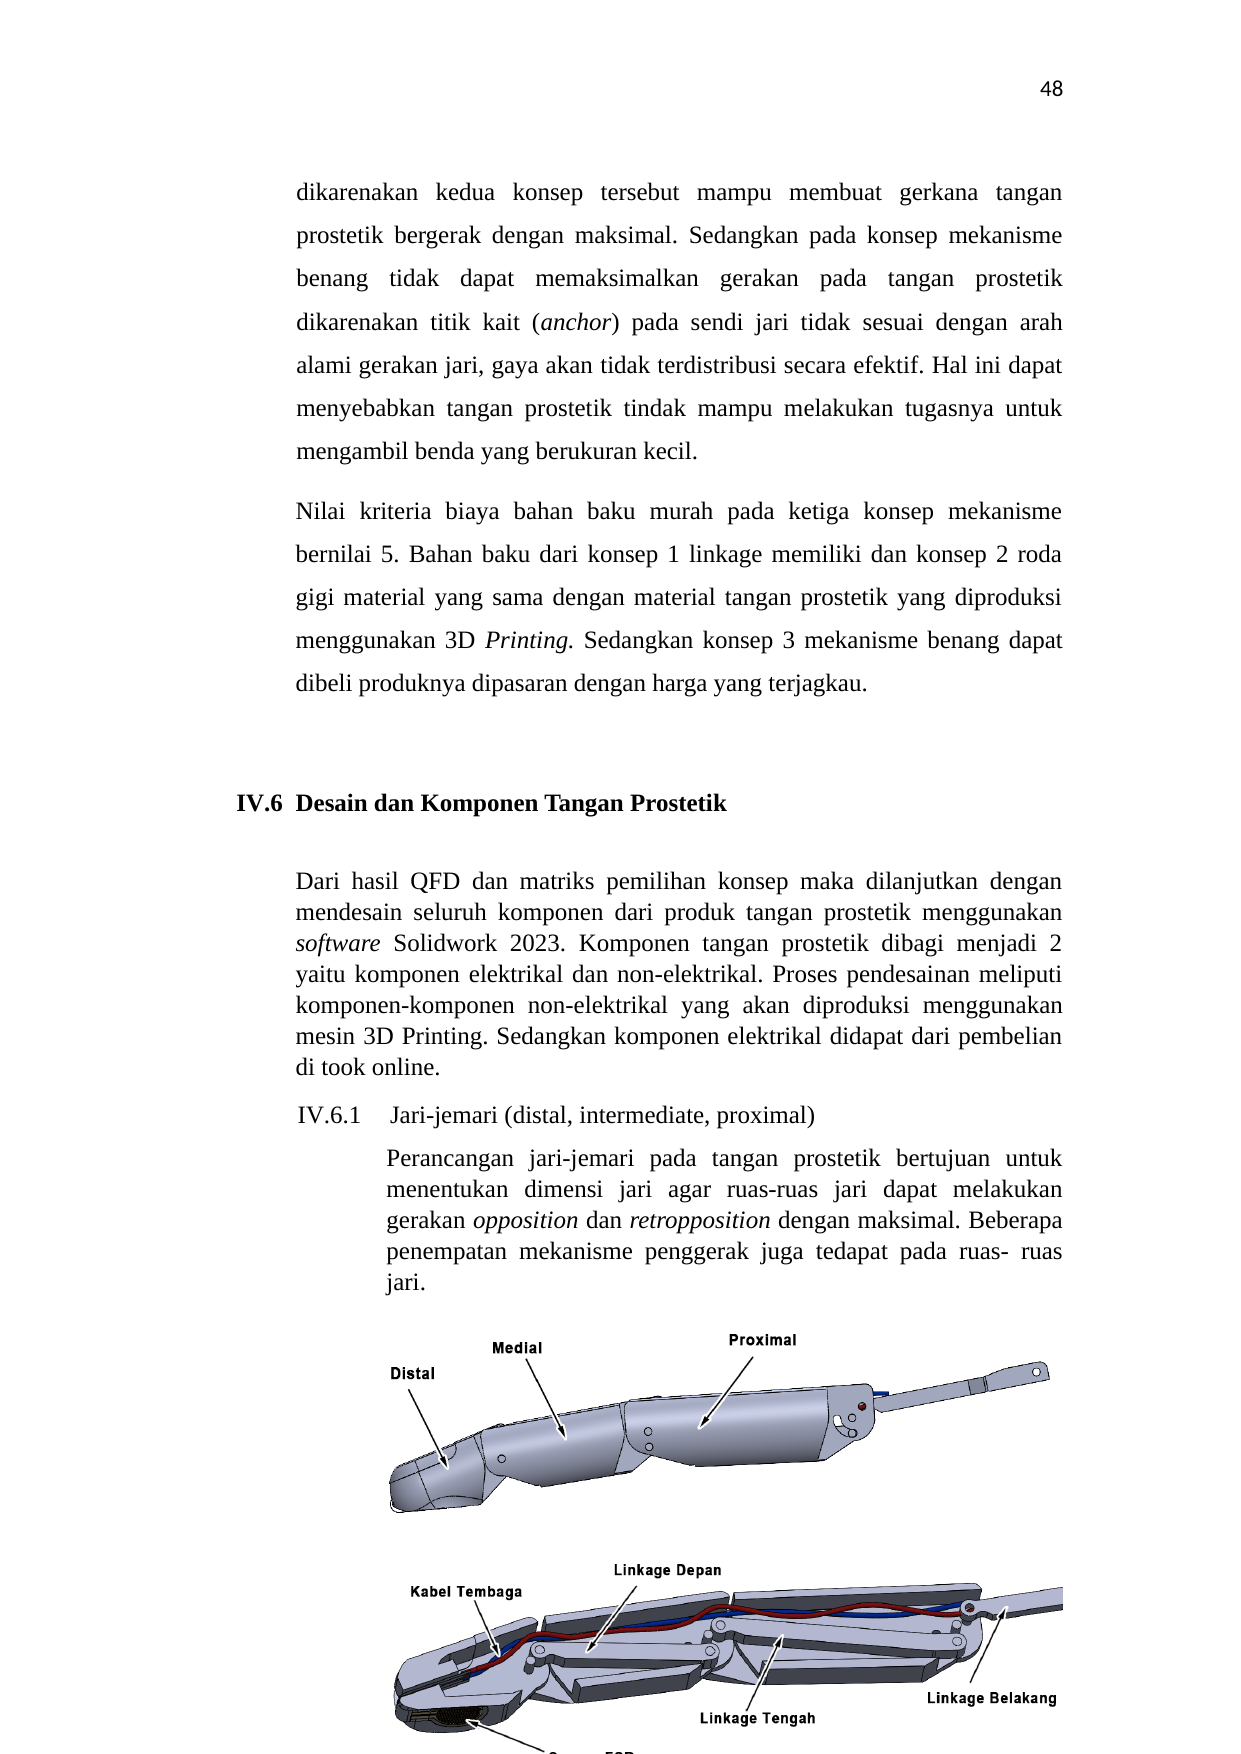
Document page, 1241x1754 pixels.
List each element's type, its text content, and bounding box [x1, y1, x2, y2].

text Perancangan jari-jemari pada tangan prostetik bertujuan untuk menentukan dimensi jari agar ruas-ruas jari dapat melakukan gerakan opposition dan retropposition dengan maksimal. Beberapa penempatan mekanisme penggerak juga tedapat pada ruas- ruas jari. [386, 1143, 1063, 1296]
text Nilai kriteria biaya bahan baku murah pada ketiga konsep mekanisme bernilai 5. Bahan baku dari konsep 1 linkage memiliki dan konsep 2 roda gigi material yang sama dengan material tangan prostetik yang diproduksi menggunakan 3D Printing. Sedangkan konsep 3 mekanisme benang dapat dibeli produknya dipasaran dengan harga yang terjagkau. [295, 496, 1063, 697]
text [296, 177, 1063, 465]
picture [362, 1314, 1064, 1754]
text Dari hasil QFD dan matriks pemilihan konsep maka dilanjutkan dengan mendesain seluruh komponen dari produk tangan prostetik menggunakan software Solidwork 2023. Komponen tangan prostetik dibagi menjadi 2 yaitu komponen elektrikal dan non-elektrikal. Proses pendesainan meliputi komponen-komponen non-elektrikal yang akan diproduksi menggunakan mesin 3D Printing. Sedangkan komponen elektrikal didapat dari pembelian di took online. [295, 866, 1063, 1081]
subtitle Desain dan Komponen Tangan Prostetik [236, 788, 1063, 817]
subtitle Jari-jemari (distal, intermediate, proximal) [297, 1100, 1063, 1128]
